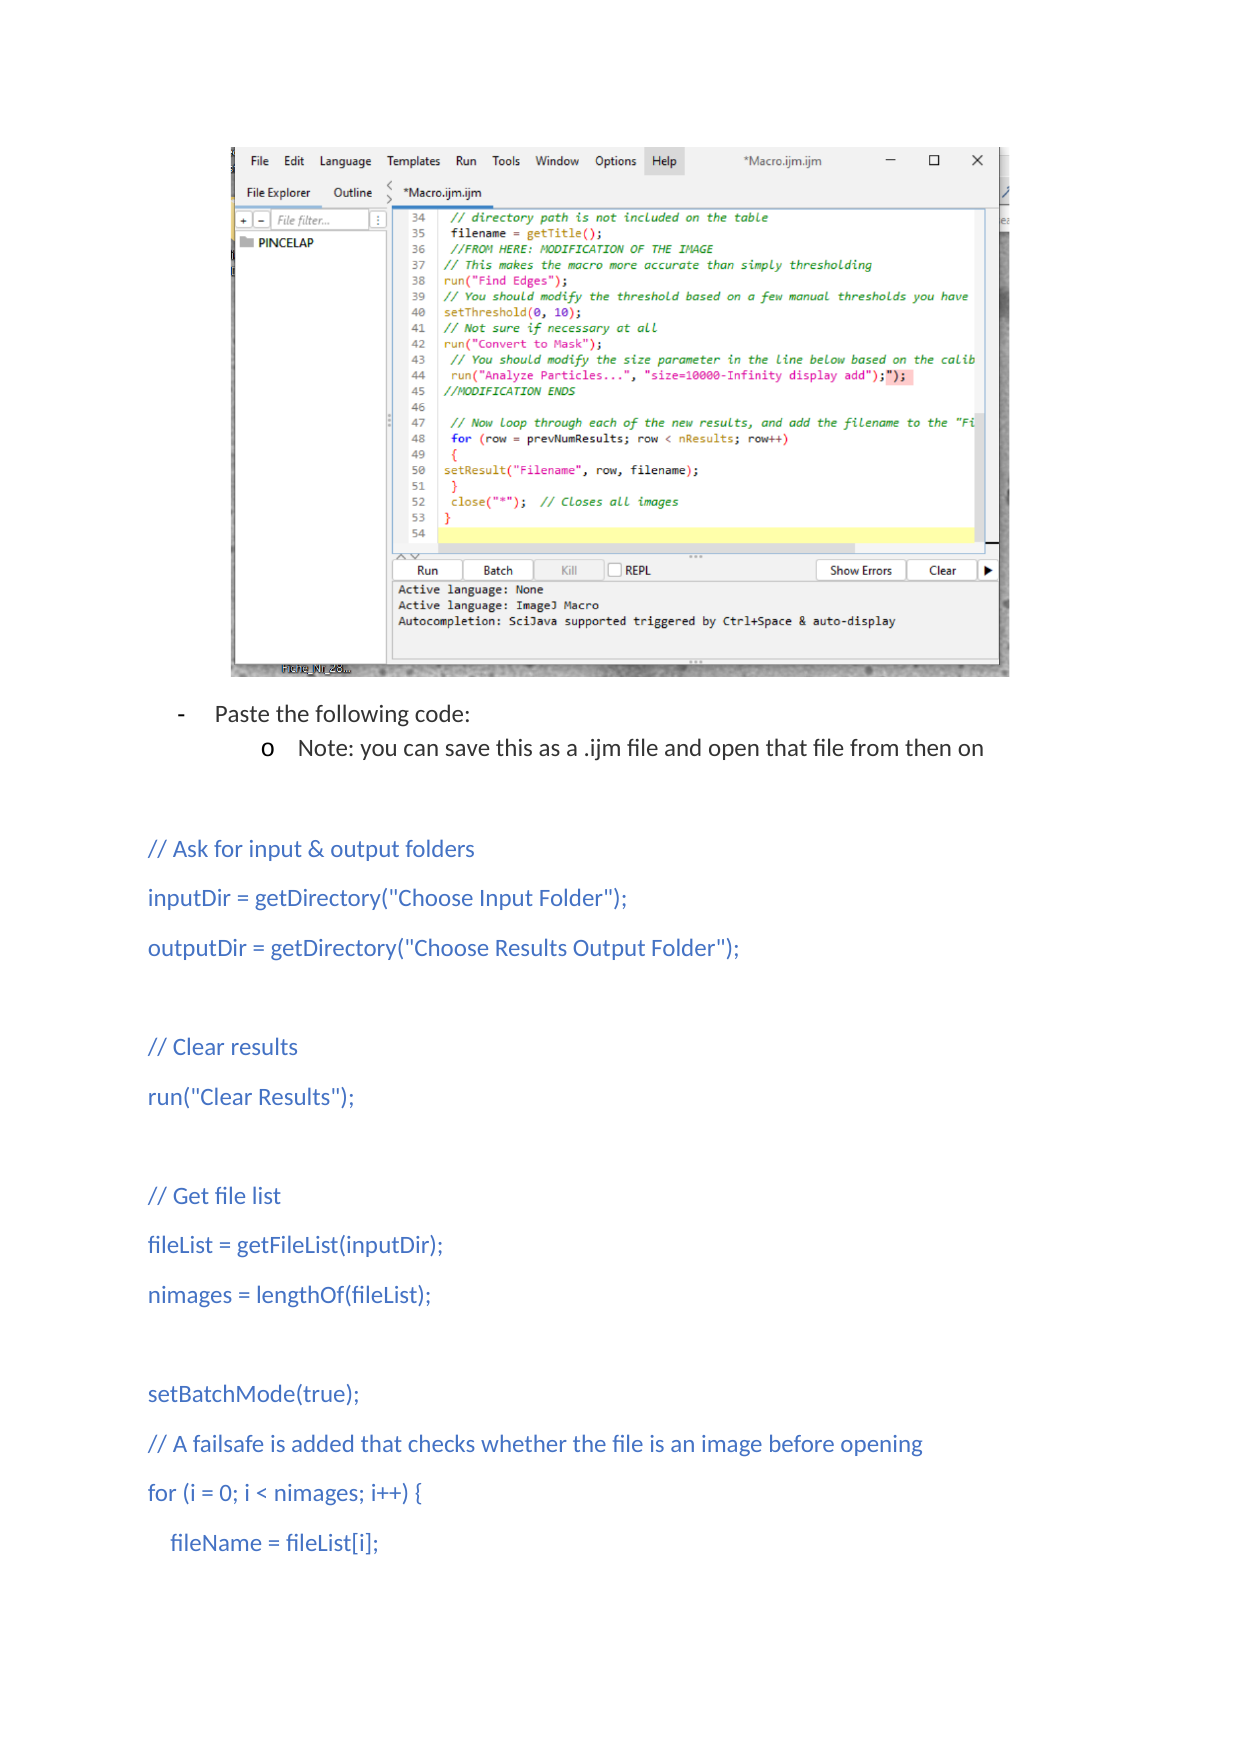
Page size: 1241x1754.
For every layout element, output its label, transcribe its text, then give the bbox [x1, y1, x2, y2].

text nimages = lengthOf(fileList); [148, 1279, 1093, 1310]
picture [230, 147, 1010, 677]
text // Get file list [148, 1180, 1093, 1211]
list Note: you can save this as a .ijm file and open that file from then on [260, 732, 1093, 764]
text outputDir = getDirectory("Choose Results Output Folder"); [148, 932, 1093, 963]
text // Ask for input & output folders [148, 833, 1093, 863]
text // Clear results [148, 1031, 1093, 1062]
text // A failsafe is added that checks whether the file is an image before opening [148, 1428, 1093, 1458]
text for (i = 0; i < nimages; i++) { [148, 1477, 1093, 1508]
text run("Clear Results"); [148, 1081, 1093, 1111]
text inputDir = getDirectory("Choose Input Folder"); [148, 882, 1093, 913]
text setBatchMode(true); [148, 1378, 1093, 1409]
text fileList = getFileList(inputDir); [148, 1229, 1093, 1260]
text fileName = fileList[i]; [148, 1527, 1093, 1558]
list Paste the following code: [177, 696, 1093, 730]
